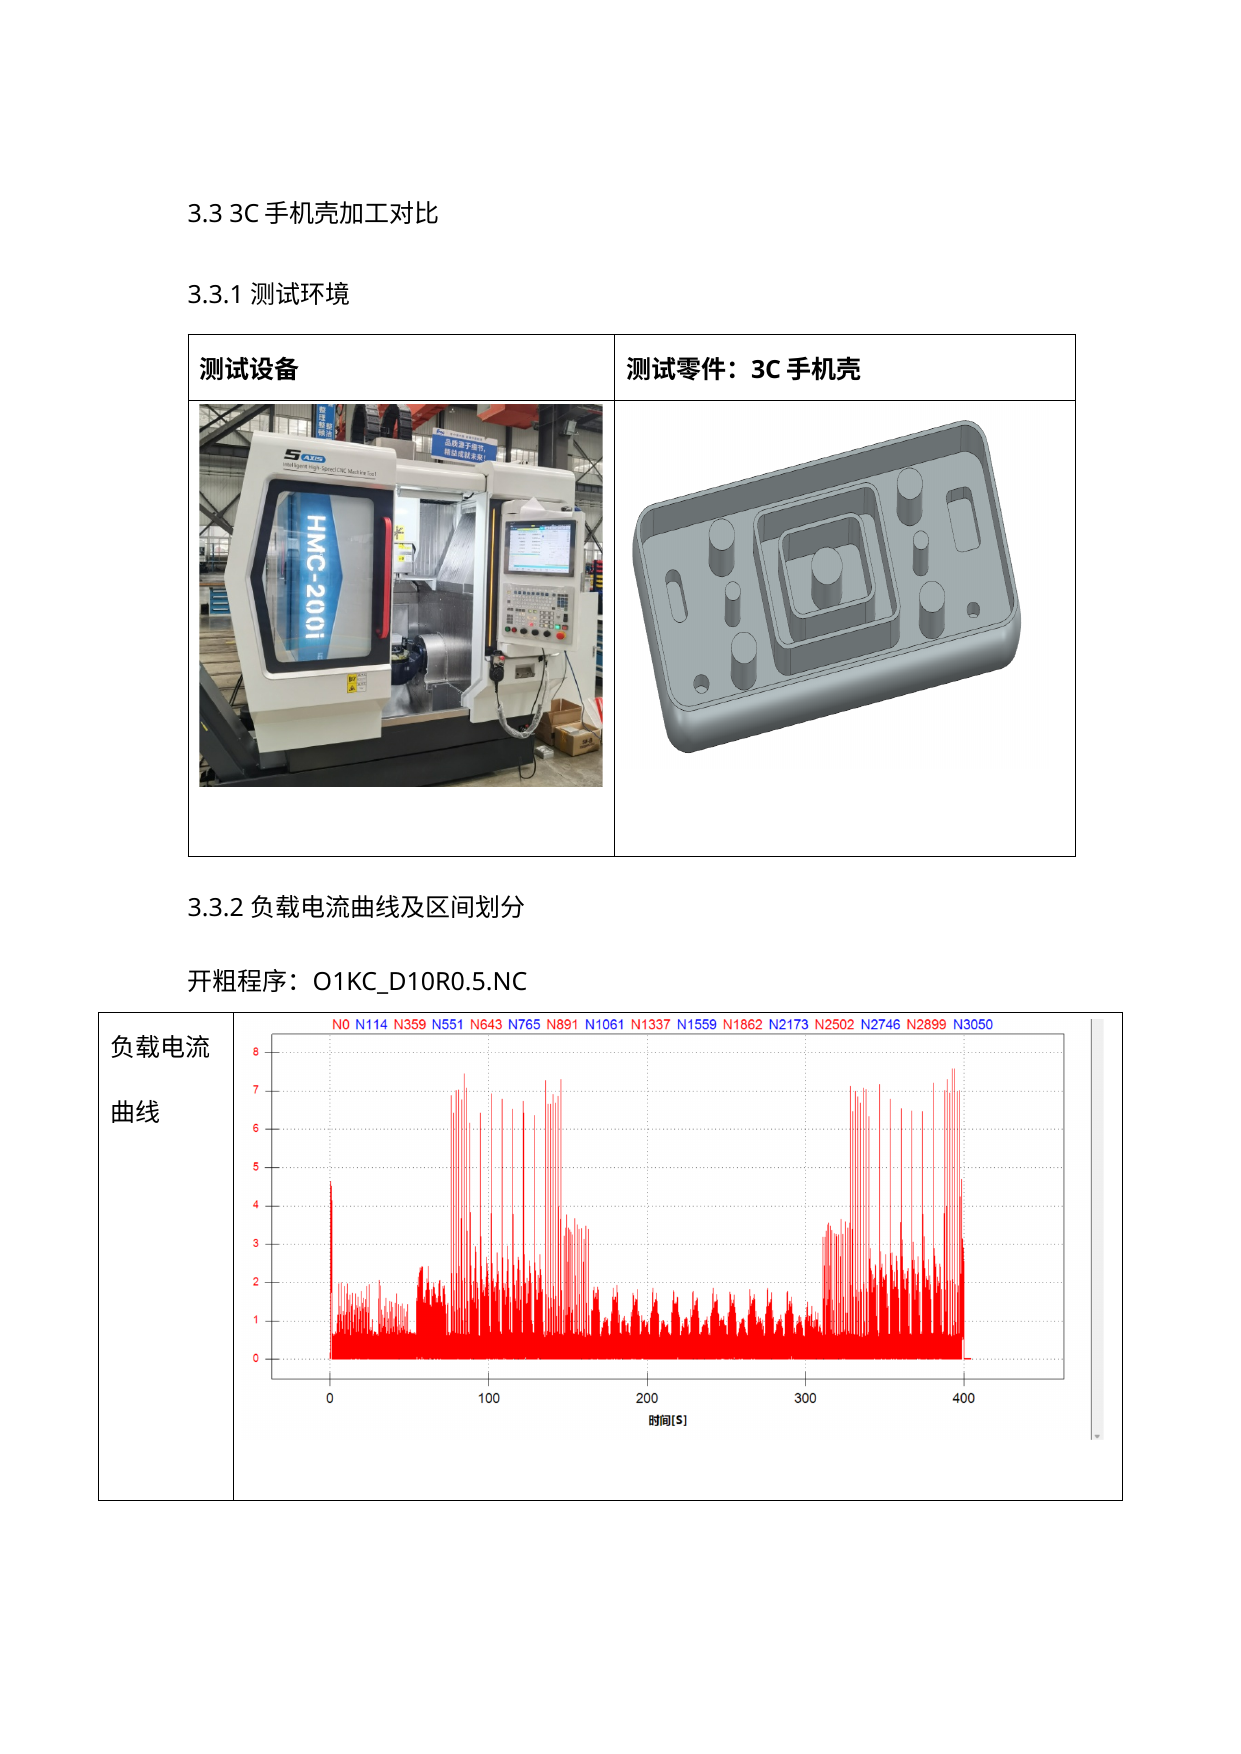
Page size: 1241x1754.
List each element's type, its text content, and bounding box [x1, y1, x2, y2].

table_cell [615, 401, 1075, 856]
picture [620, 403, 1049, 769]
table_header 测试设备 [189, 335, 614, 400]
subtitle 3.3 3C手机壳加工对比 [187, 179, 1053, 244]
table_header 负载电流曲线 [99, 1013, 233, 1500]
text 开粗程序：O1KC_D10R0.5.NC [187, 947, 1053, 1012]
picture [241, 1019, 1104, 1440]
table_cell [189, 401, 614, 856]
table_header 测试零件：3C手机壳 [615, 335, 1075, 400]
table_header [234, 1013, 1122, 1500]
subtitle 3.3.1 测试环境 [187, 260, 1053, 325]
picture [199, 404, 603, 787]
subtitle 3.3.2 负载电流曲线及区间划分 [187, 873, 1053, 938]
